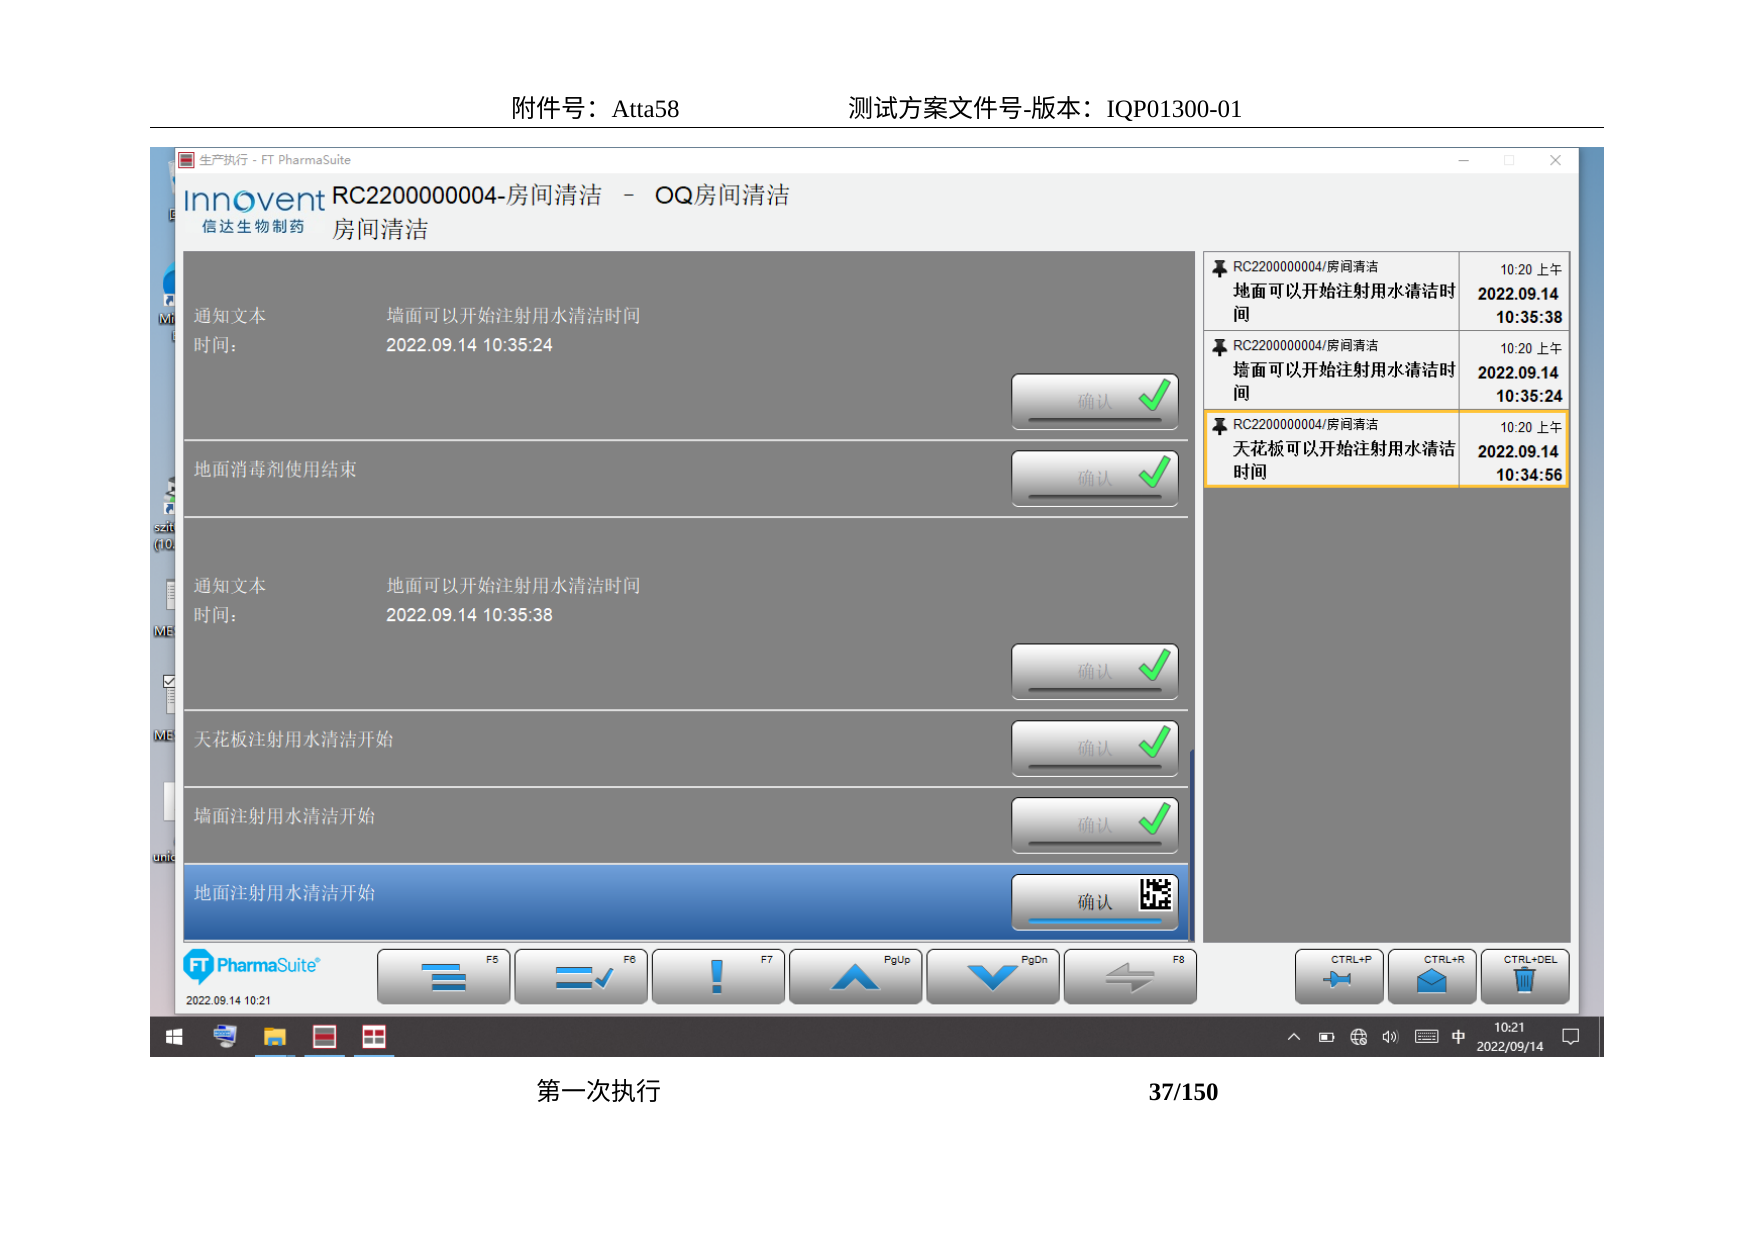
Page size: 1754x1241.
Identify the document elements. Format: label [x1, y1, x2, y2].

picture [150, 147, 1604, 1057]
